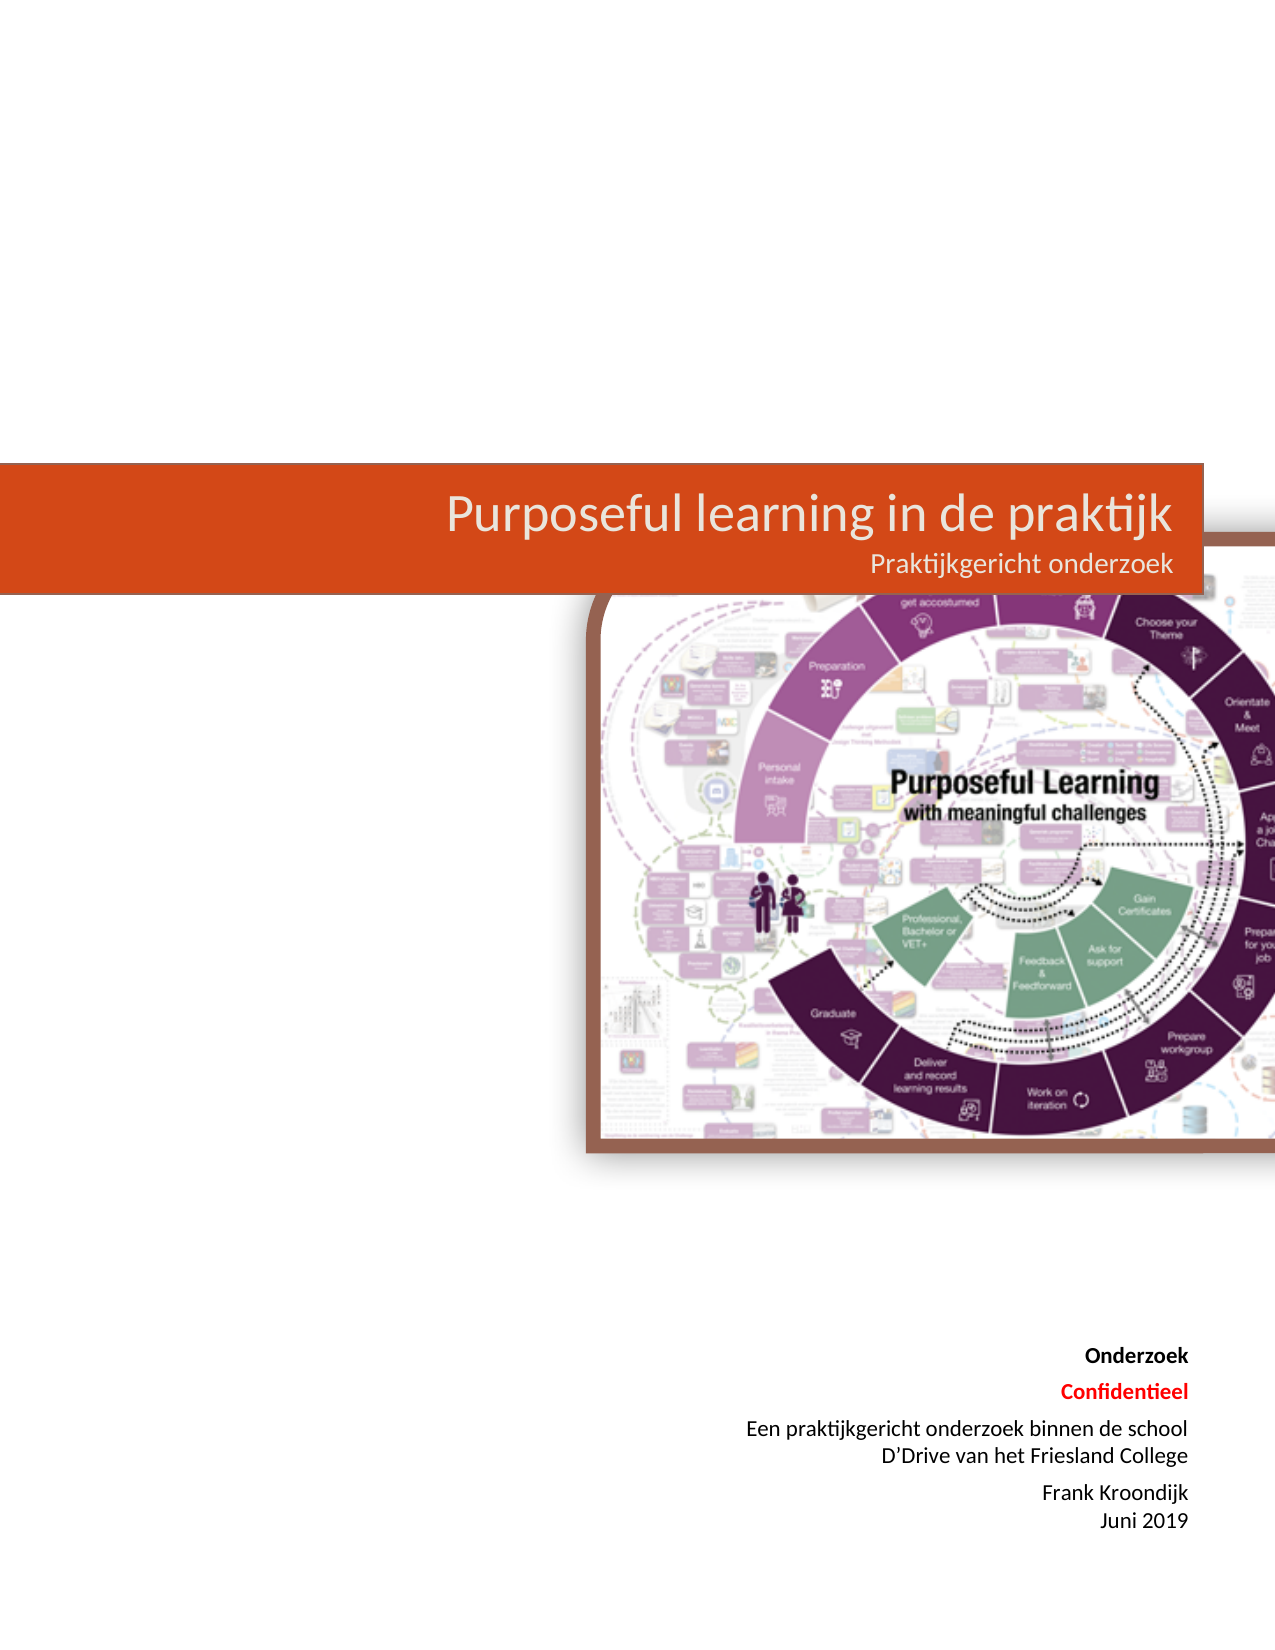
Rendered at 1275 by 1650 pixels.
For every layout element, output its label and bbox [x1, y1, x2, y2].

picture [601, 547, 1275, 1138]
